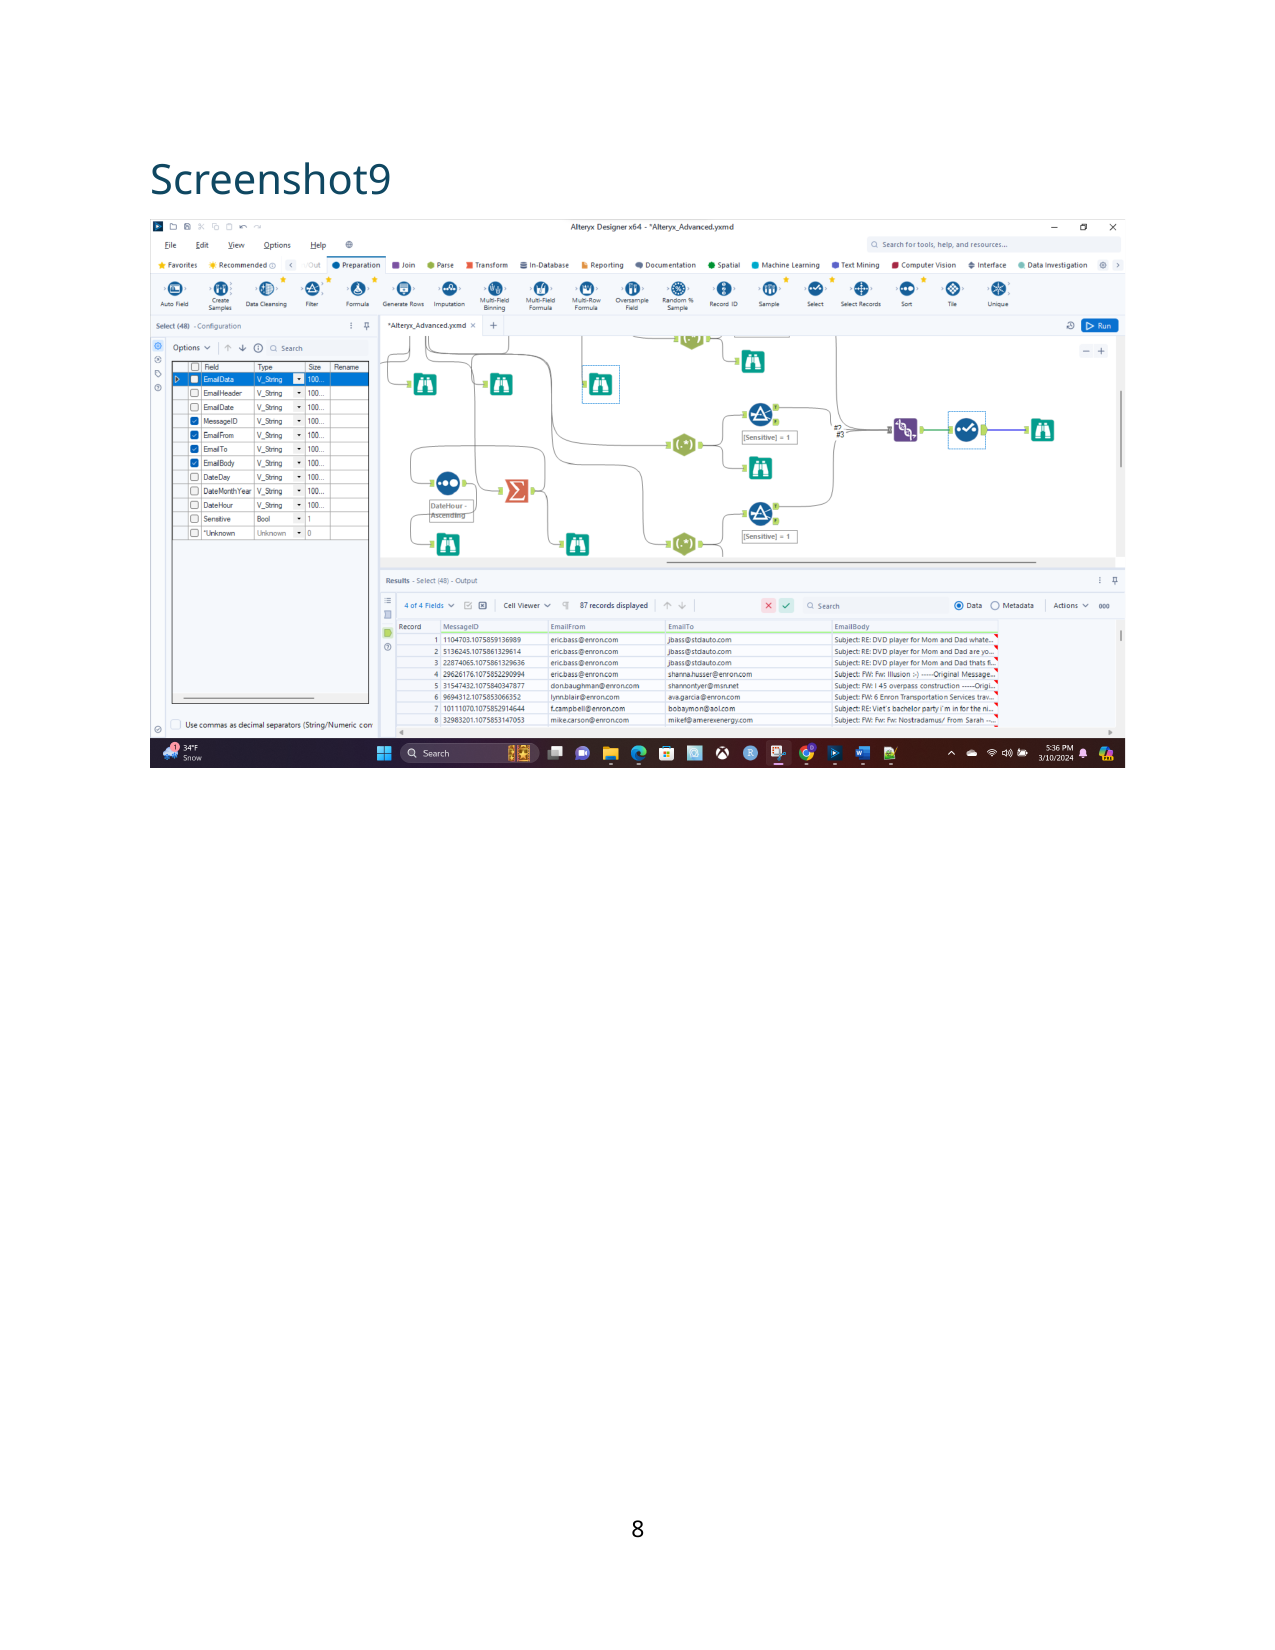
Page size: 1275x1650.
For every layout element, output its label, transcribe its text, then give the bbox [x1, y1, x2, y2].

subtitle Screenshot9 [150, 150, 1125, 207]
picture [150, 219, 1125, 768]
